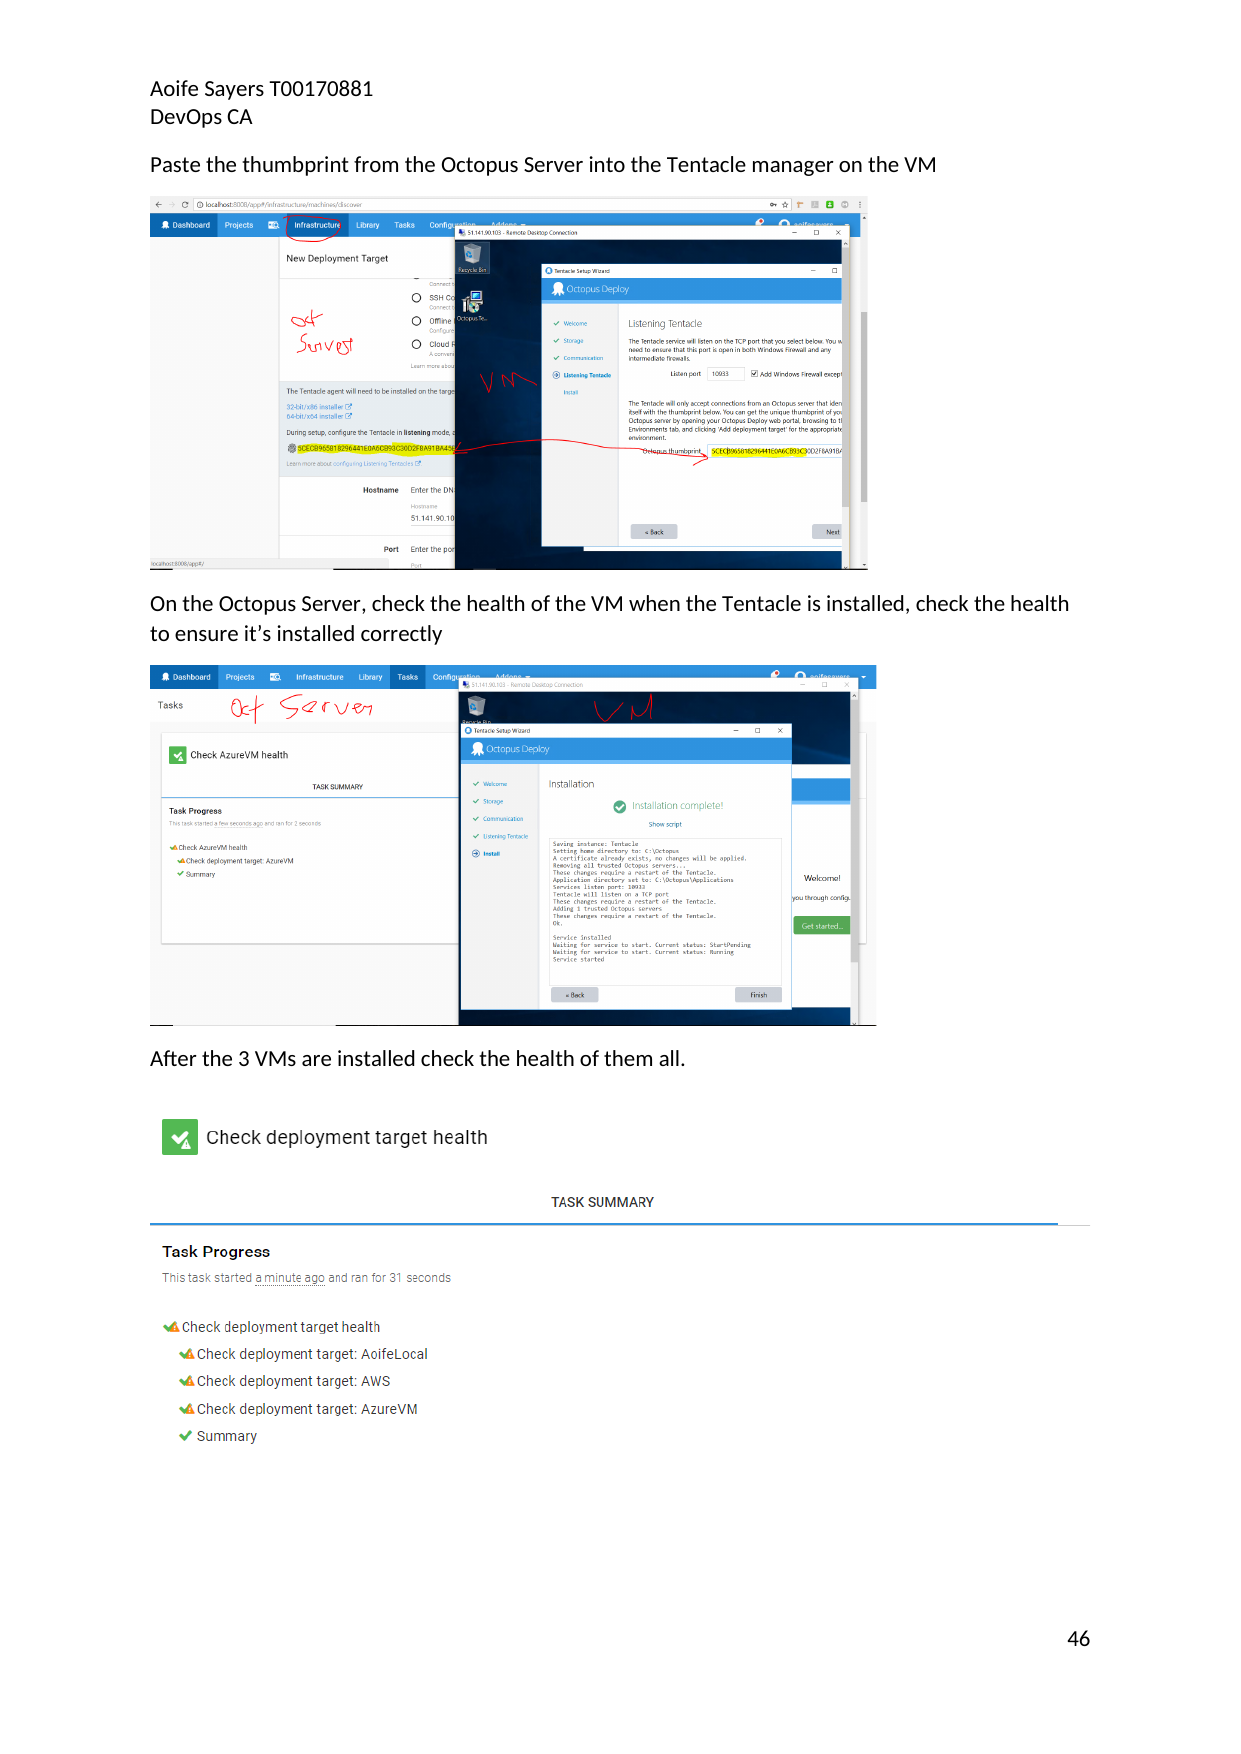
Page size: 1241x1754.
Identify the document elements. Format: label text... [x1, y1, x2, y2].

text Paste the thumbprint from the Octopus Server into the Tentacle manager on the VM [150, 150, 1090, 178]
picture [150, 665, 877, 1026]
picture [150, 1091, 1091, 1455]
text On the Octopus Server, check the health of the VM when the Tentacle is installed, check the health to ensure it’s installed correctly [150, 589, 1090, 647]
text After the 3 VMs are installed check the health of them all. [150, 1044, 1090, 1072]
picture [150, 196, 868, 570]
